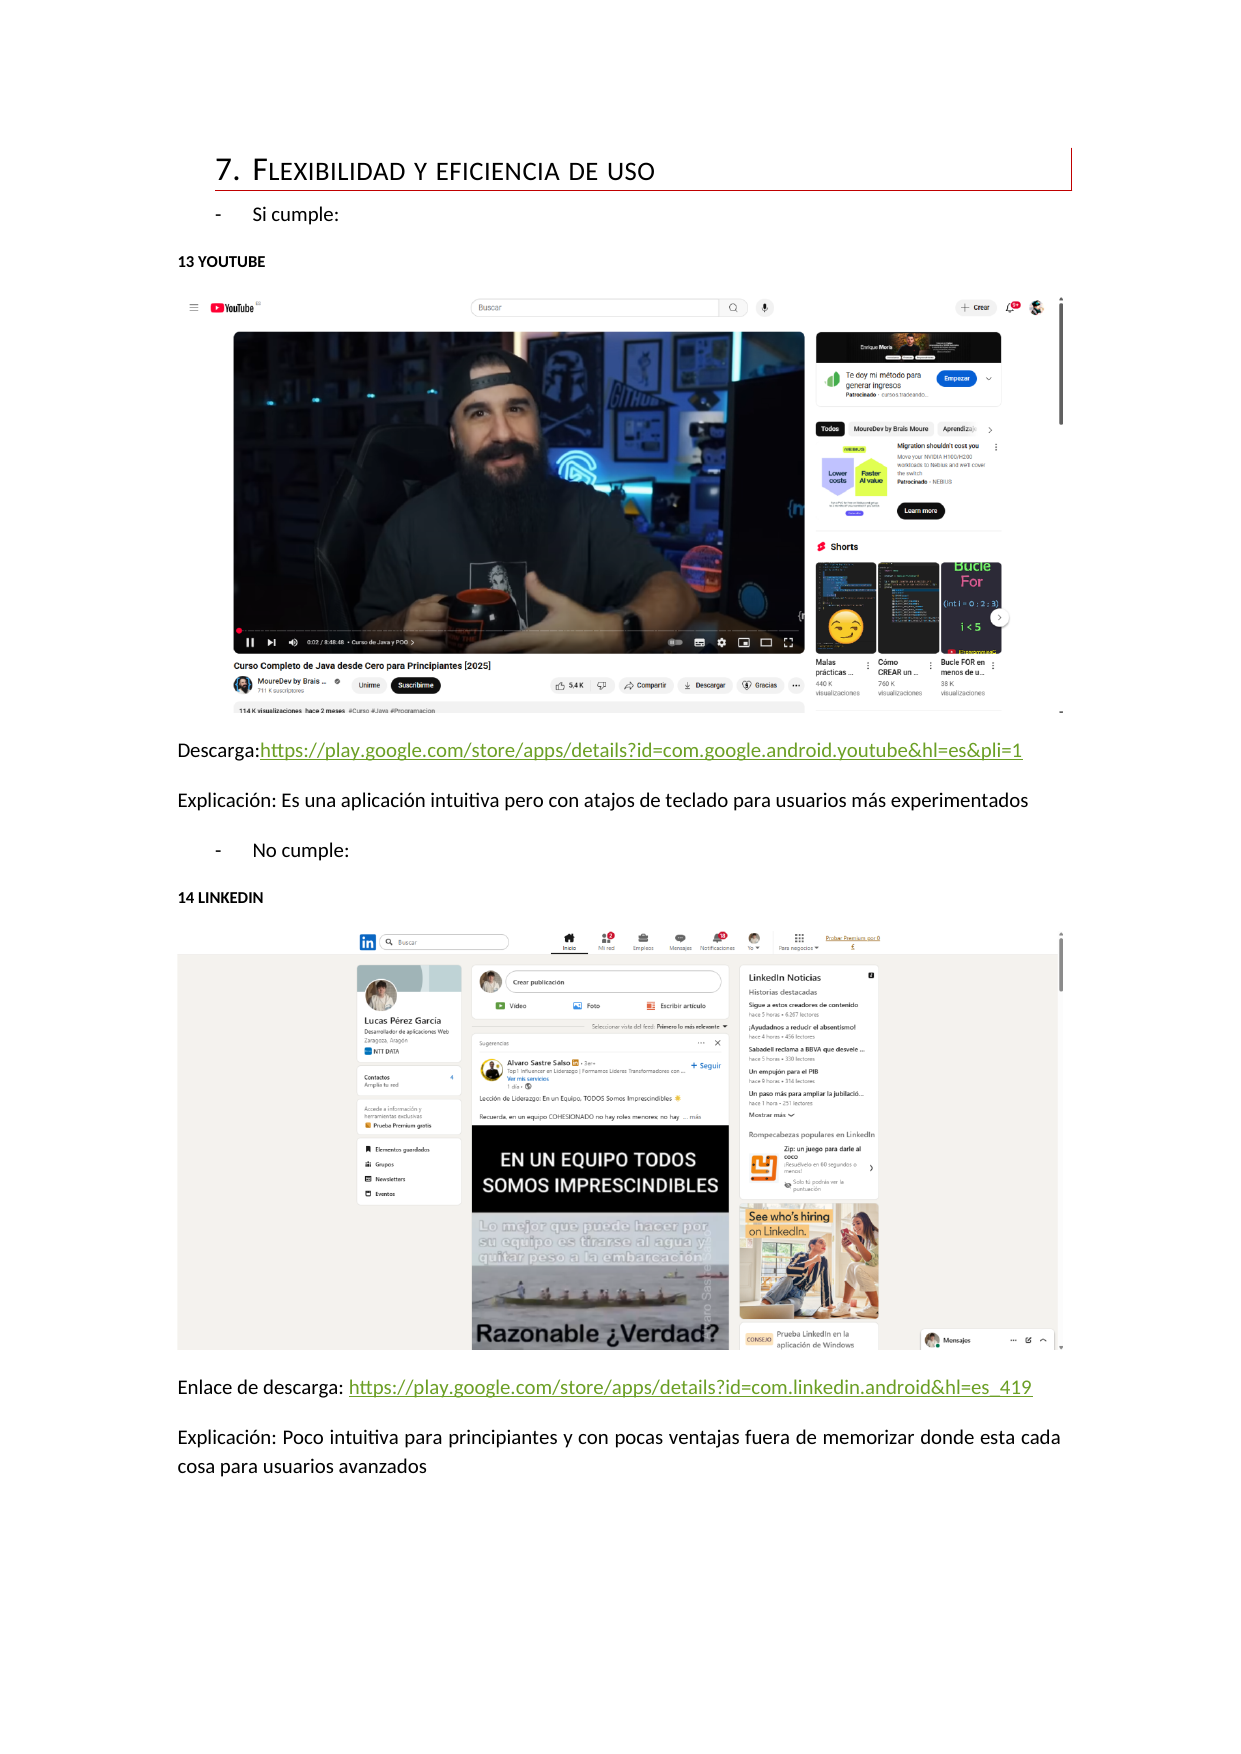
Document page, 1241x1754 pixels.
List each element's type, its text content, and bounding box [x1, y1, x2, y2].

text Enlace de descarga: https://play.google.com/store/apps/details?id=com.linkedin.android&hl=es_419 [177, 1374, 1063, 1399]
text Explicación: Poco intuitiva para principiantes y con pocas ventajas fuera de memorizar donde esta cada cosa para usuarios avanzados [177, 1424, 1063, 1479]
picture [177, 931, 1063, 1350]
list Si cumple: [215, 202, 1063, 227]
text Explicación: Es una aplicación intuitiva pero con atajos de teclado para usuarios más experimentados [177, 787, 1063, 813]
picture [177, 295, 1063, 713]
text Descarga:https://play.google.com/store/apps/details?id=com.google.android.youtube&hl=es&pli=1 [177, 737, 1063, 763]
subtitle Flexibilidad y eficiencia de uso [215, 148, 1071, 190]
list No cumple: [215, 837, 1063, 863]
